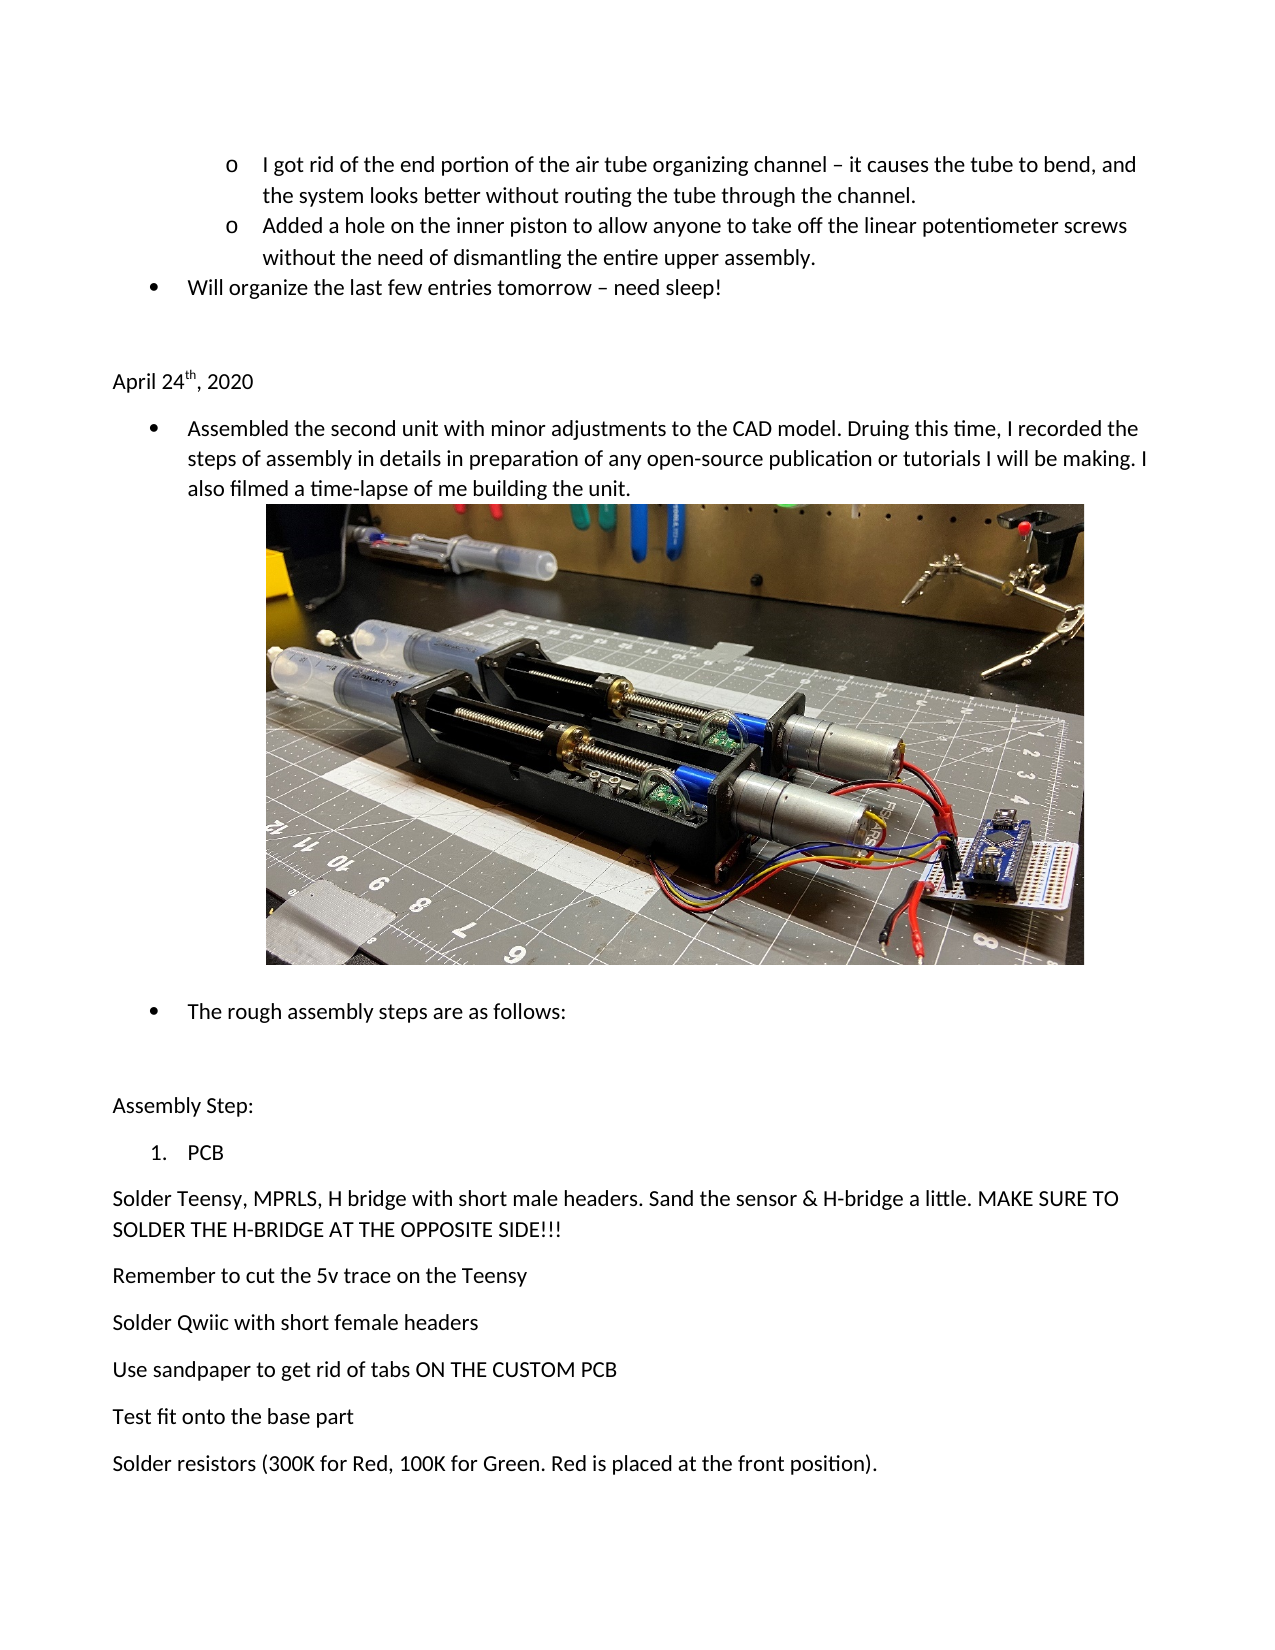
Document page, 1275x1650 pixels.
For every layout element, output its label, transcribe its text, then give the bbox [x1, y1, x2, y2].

text Solder Qwiic with short female headers [112, 1308, 1162, 1337]
text Remember to cut the 5v trace on the Teensy [112, 1262, 1162, 1290]
text Use sandpaper to get rid of tabs ON THE CUSTOM PCB [112, 1355, 1162, 1383]
list Will organize the last few entries tomorrow – need sleep! [150, 273, 1162, 301]
list Assembled the second unit with minor adjustments to the CAD model. Druing this time, I recorded the steps of assembly in details in preparation of any open-source publication or tutorials I will be making. I also filmed a time-lapse of me building the unit. [150, 414, 1162, 502]
list PCB [150, 1138, 1162, 1166]
text Test fit onto the base part [112, 1402, 1162, 1430]
text Solder Teensy, MPRLS, H bridge with short male headers. Sand the sensor & H-bridge a little. MAKE SURE TO SOLDER THE H-BRIDGE AT THE OPPOSITE SIDE!!! [112, 1184, 1162, 1243]
list The rough assembly steps are as follows: [150, 997, 1162, 1025]
text April 24th, 2020 [112, 367, 1162, 395]
text Solder resistors (300K for Red, 100K for Green. Red is placed at the front position). [112, 1449, 1162, 1477]
list I got rid of the end portion of the air tube organizing channel – it causes the tube to bend, and the system looks better without routing the tube through the channel. [225, 150, 1162, 209]
list Added a hole on the inner piston to allow anyone to take off the linear potentiometer screws without the need of dismantling the entire upper assembly. [225, 212, 1162, 271]
text Assembly Step: [112, 1091, 1162, 1119]
picture [266, 504, 1085, 965]
